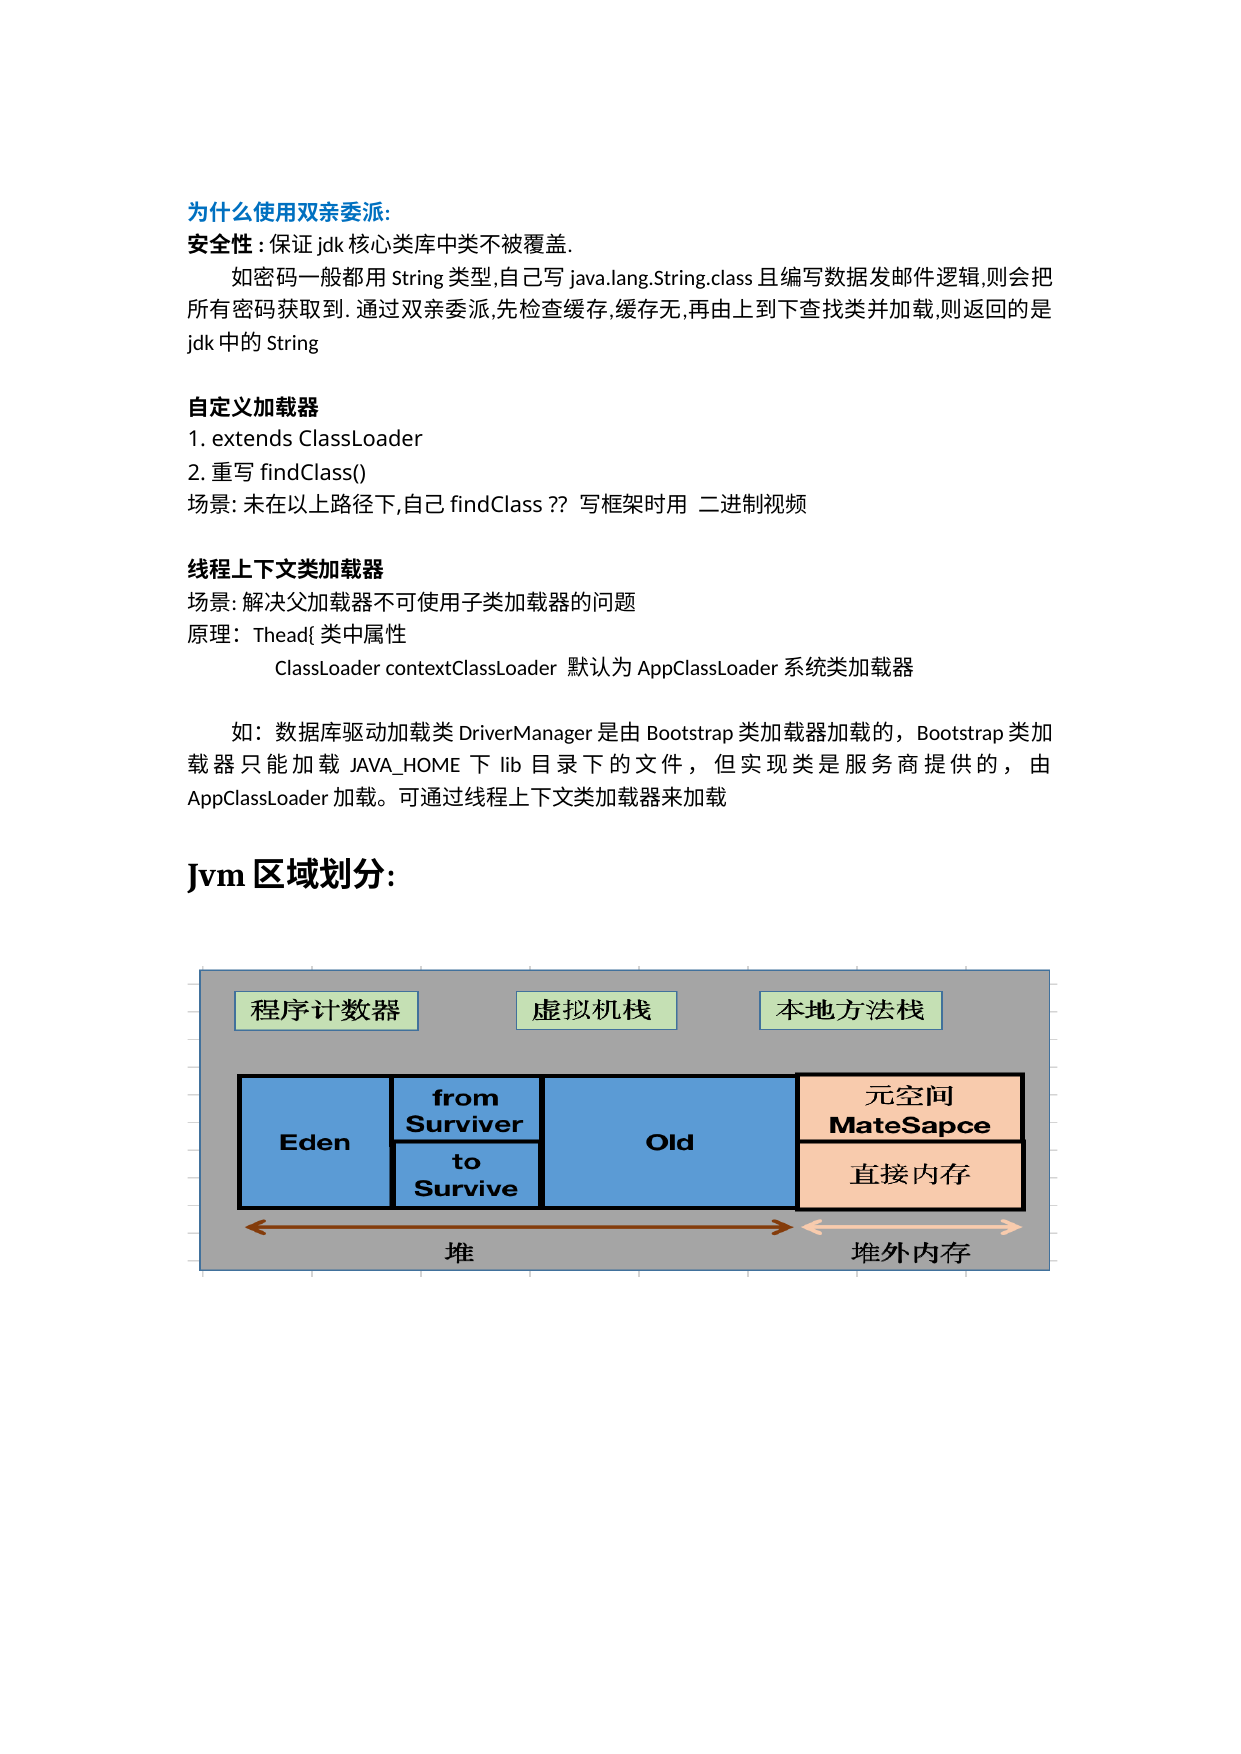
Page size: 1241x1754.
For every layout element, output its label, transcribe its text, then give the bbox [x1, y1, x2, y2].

text 场景: 未在以上路径下,自己findClass ?? 写框架时用 二进制视频 [187, 487, 1053, 519]
text ClassLoader contextClassLoader 默认为AppClassLoader系统类加载器 [231, 649, 1053, 682]
text 如：数据库驱动加载类DriverManager是由Bootstrap类加载器加载的，Bootstrap类加载器只能加载JAVA_HOME下lib目录下的文件，但实现类是服务商提供的，由AppClassLoader加载。可通过线程上下文类加载器来加载 [187, 714, 1053, 812]
text 原理：Thead{ 类中属性 [187, 617, 1053, 649]
text 线程上下文类加载器 [187, 552, 1053, 584]
text 场景: 解决父加载器不可使用子类加载器的问题 [187, 584, 1053, 617]
subtitle Jvm区域划分: [187, 839, 1053, 904]
text 1. extends ClassLoader [187, 422, 1053, 454]
text 2. 重写findClass() [187, 454, 1053, 487]
text 为什么使用双亲委派: [187, 194, 1053, 227]
text 如密码一般都用String类型,自己写java.lang.String.class且编写数据发邮件逻辑,则会把所有密码获取到. 通过双亲委派,先检查缓存,缓存无,再由上到下查找类并加载,则返回的是jdk中的String [187, 259, 1053, 357]
picture [187, 966, 1058, 1277]
text 自定义加载器 [187, 389, 1053, 422]
text 安全性 : 保证jdk核心类库中类不被覆盖. [187, 227, 1053, 259]
